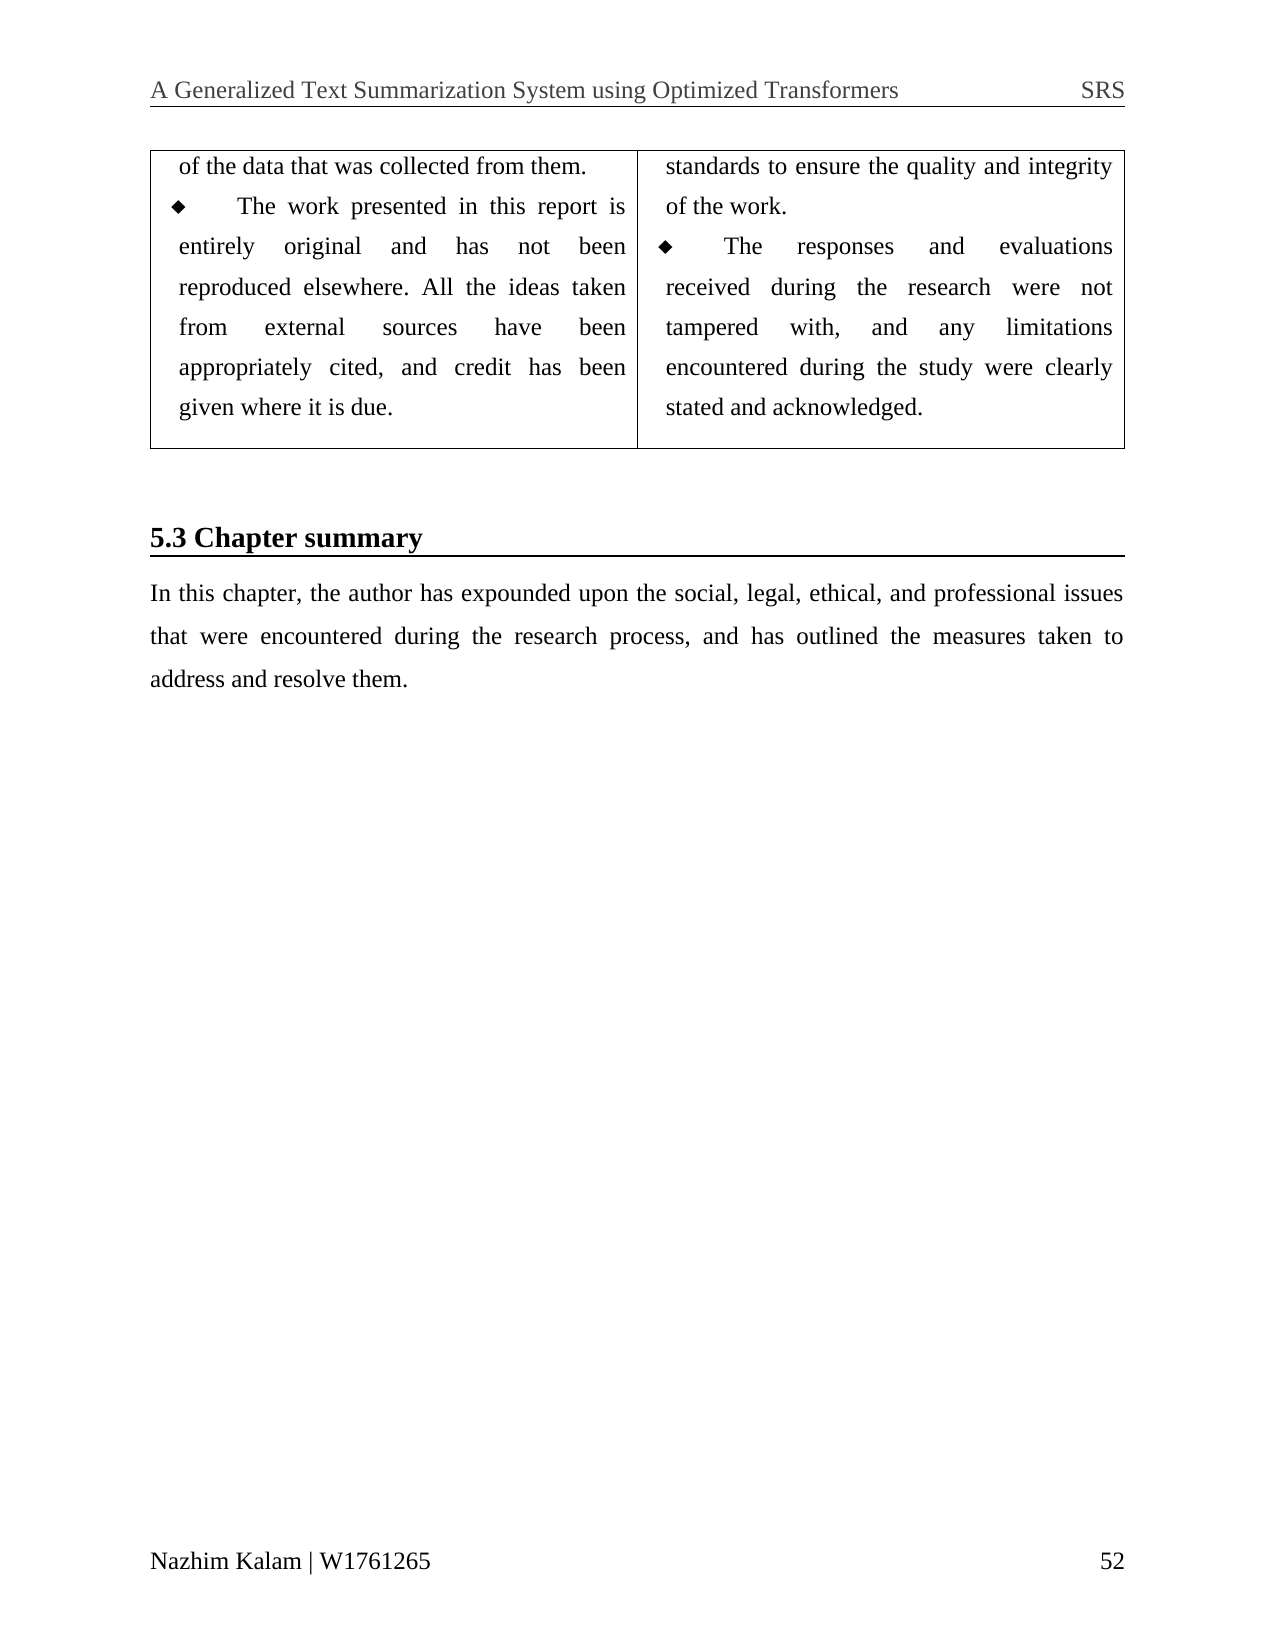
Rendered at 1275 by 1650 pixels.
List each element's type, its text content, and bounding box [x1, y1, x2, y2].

text In this chapter, the author has expounded upon the social, legal, ethical, and professional issues that were encountered during the research process, and has outlined the measures taken to address and resolve them. [150, 578, 1125, 693]
subtitle 5.3 Chapter summary [150, 520, 1125, 555]
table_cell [151, 151, 637, 448]
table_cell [638, 151, 1124, 448]
